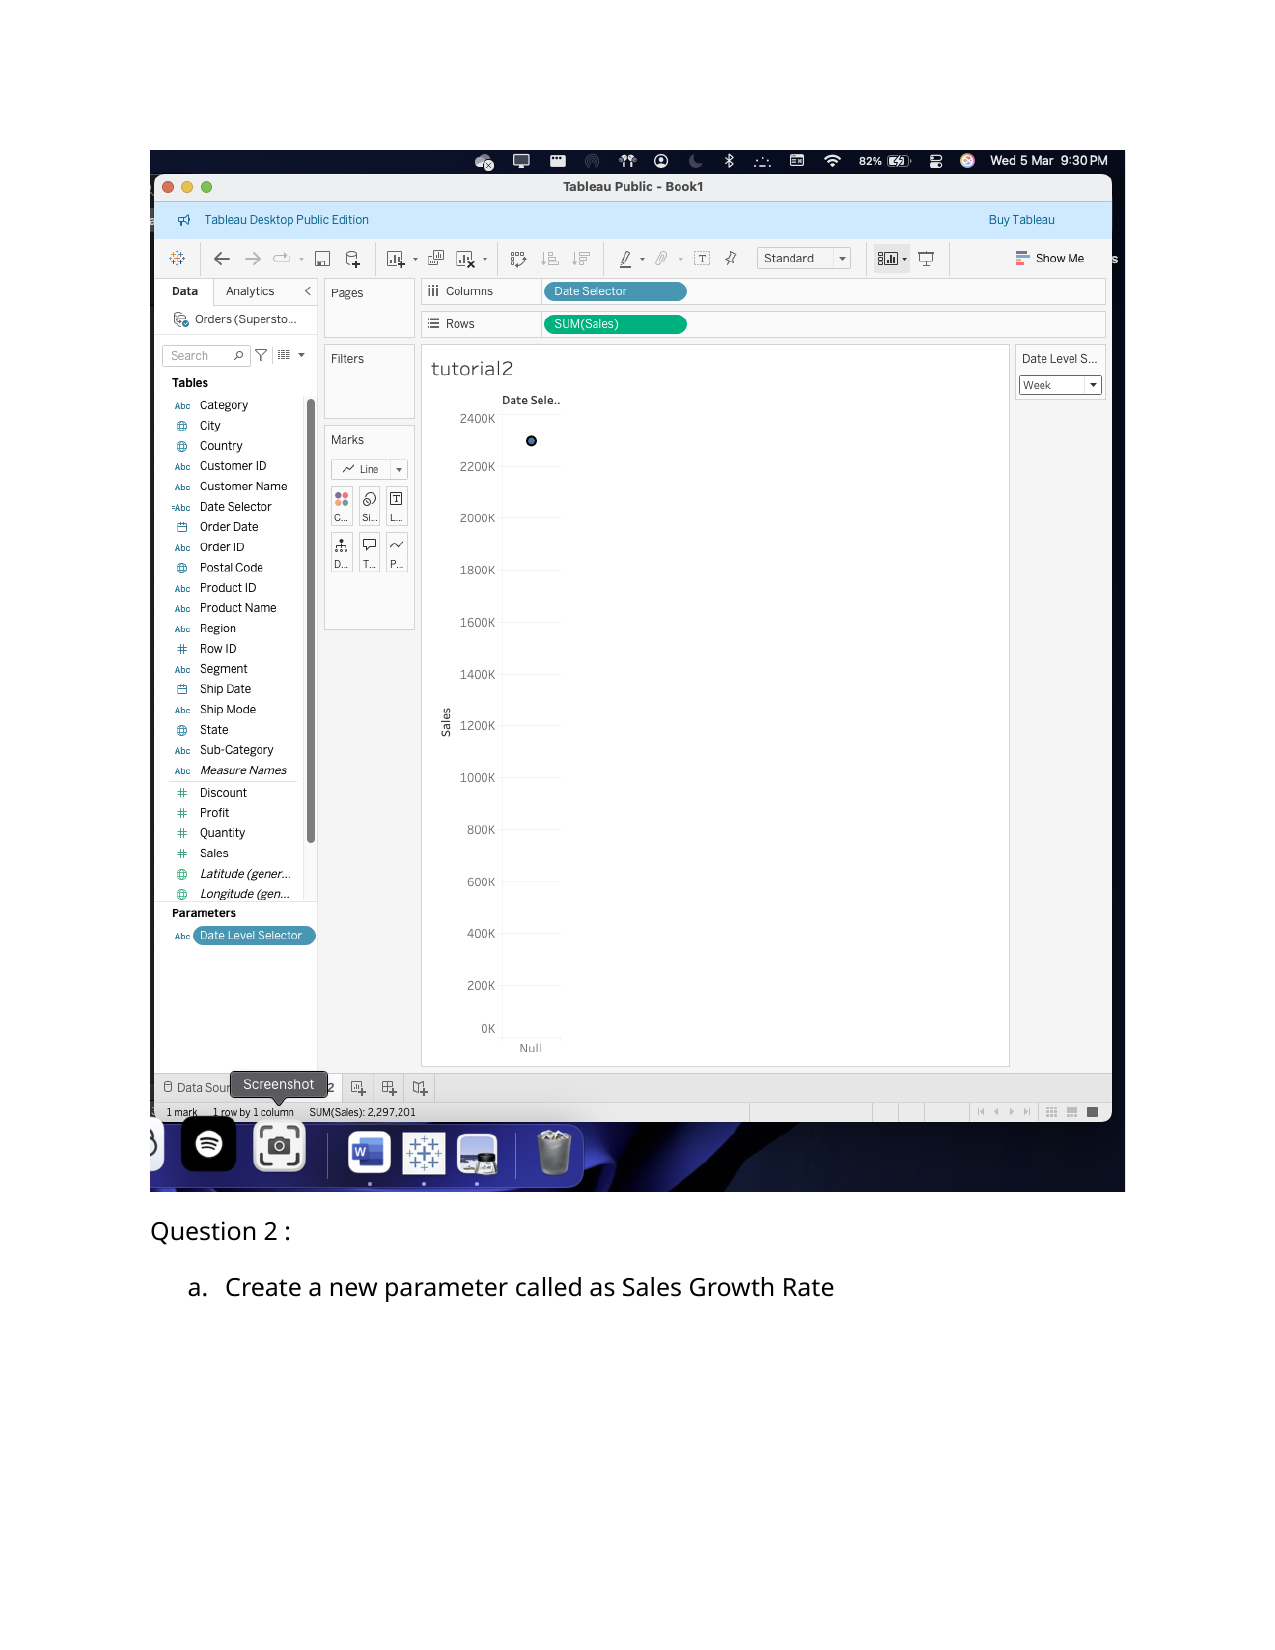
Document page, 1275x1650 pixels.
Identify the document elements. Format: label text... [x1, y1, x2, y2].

text Question 2 : [150, 1213, 1125, 1247]
list Create a new parameter called as Sales Growth Rate [187, 1269, 1125, 1303]
picture [150, 150, 1125, 1192]
